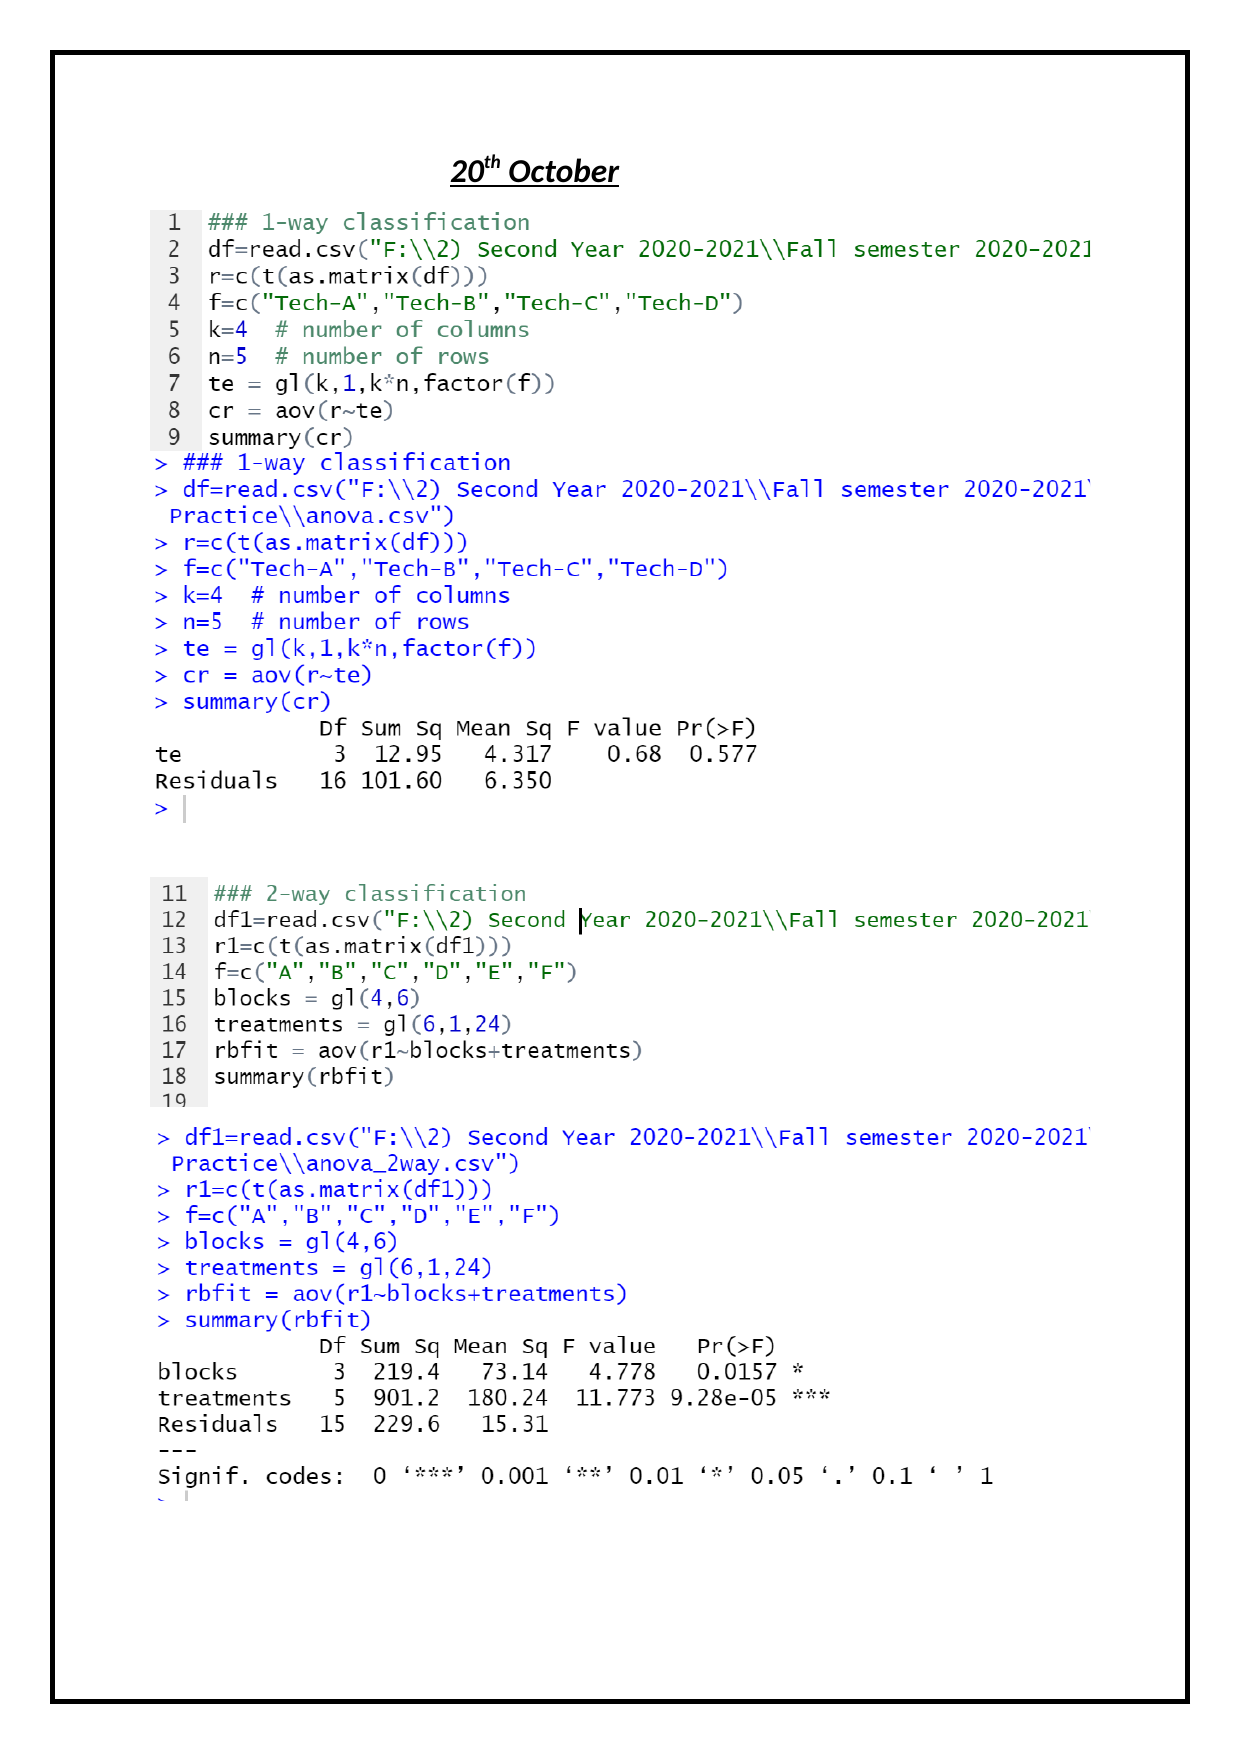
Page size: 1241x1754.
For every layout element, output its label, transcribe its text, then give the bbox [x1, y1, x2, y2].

picture [150, 210, 1091, 451]
picture [150, 877, 1091, 1107]
text 20th October [375, 150, 1090, 191]
picture [150, 1125, 1091, 1501]
picture [150, 452, 1091, 859]
